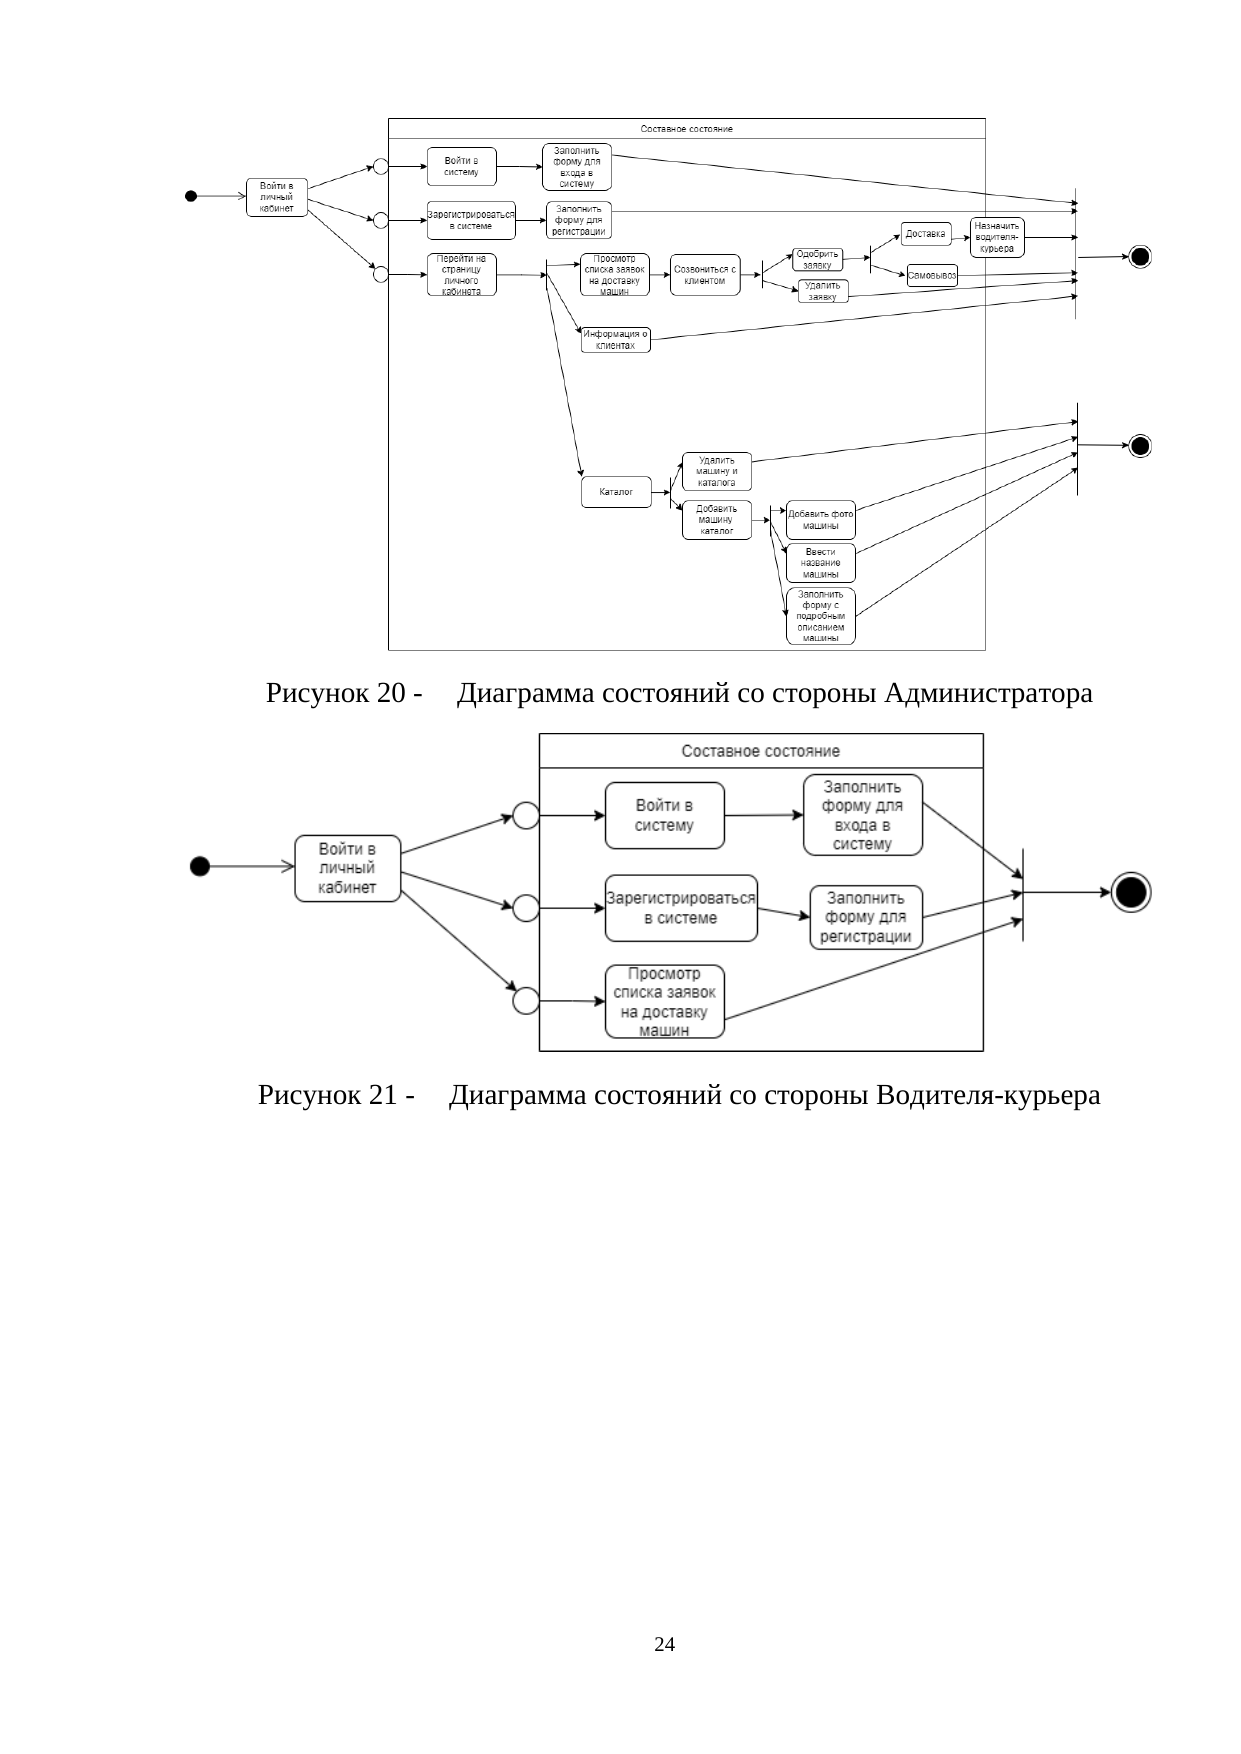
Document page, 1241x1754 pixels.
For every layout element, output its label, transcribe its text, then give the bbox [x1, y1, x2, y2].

text Диаграмма состояний со стороны Администратора [289, 675, 1152, 709]
text Диаграмма состояний со стороны Водителя-курьера [289, 1077, 1152, 1111]
picture [177, 118, 1152, 651]
picture [177, 733, 1152, 1052]
